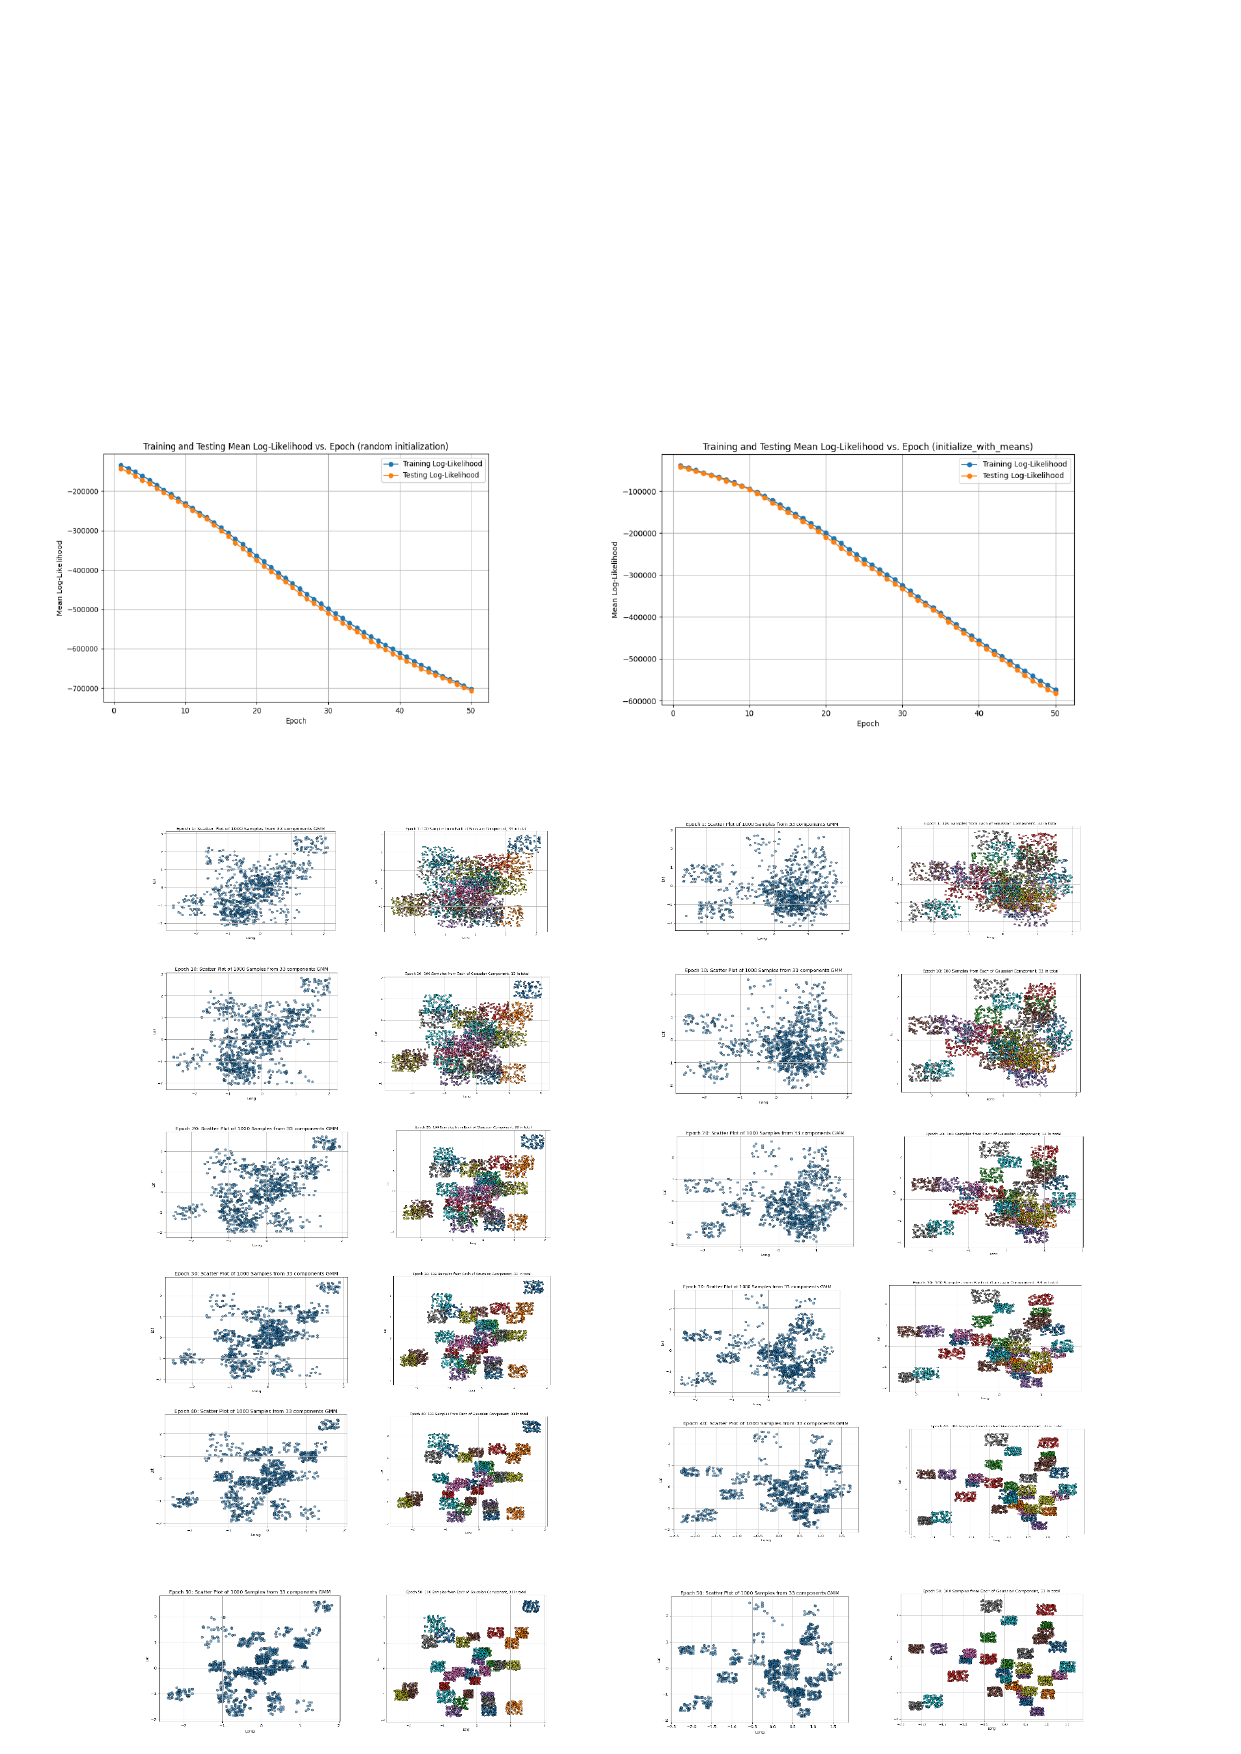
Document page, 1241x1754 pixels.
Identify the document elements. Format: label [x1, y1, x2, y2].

picture [643, 1268, 1105, 1549]
picture [648, 1119, 1106, 1263]
picture [136, 1113, 569, 1252]
picture [647, 811, 871, 945]
picture [138, 816, 357, 944]
picture [130, 1576, 566, 1740]
picture [138, 954, 569, 1106]
picture [41, 415, 538, 737]
picture [358, 816, 568, 946]
picture [647, 955, 1103, 1110]
picture [135, 1259, 570, 1542]
picture [872, 810, 1103, 946]
picture [642, 1574, 1106, 1740]
picture [595, 415, 1127, 740]
